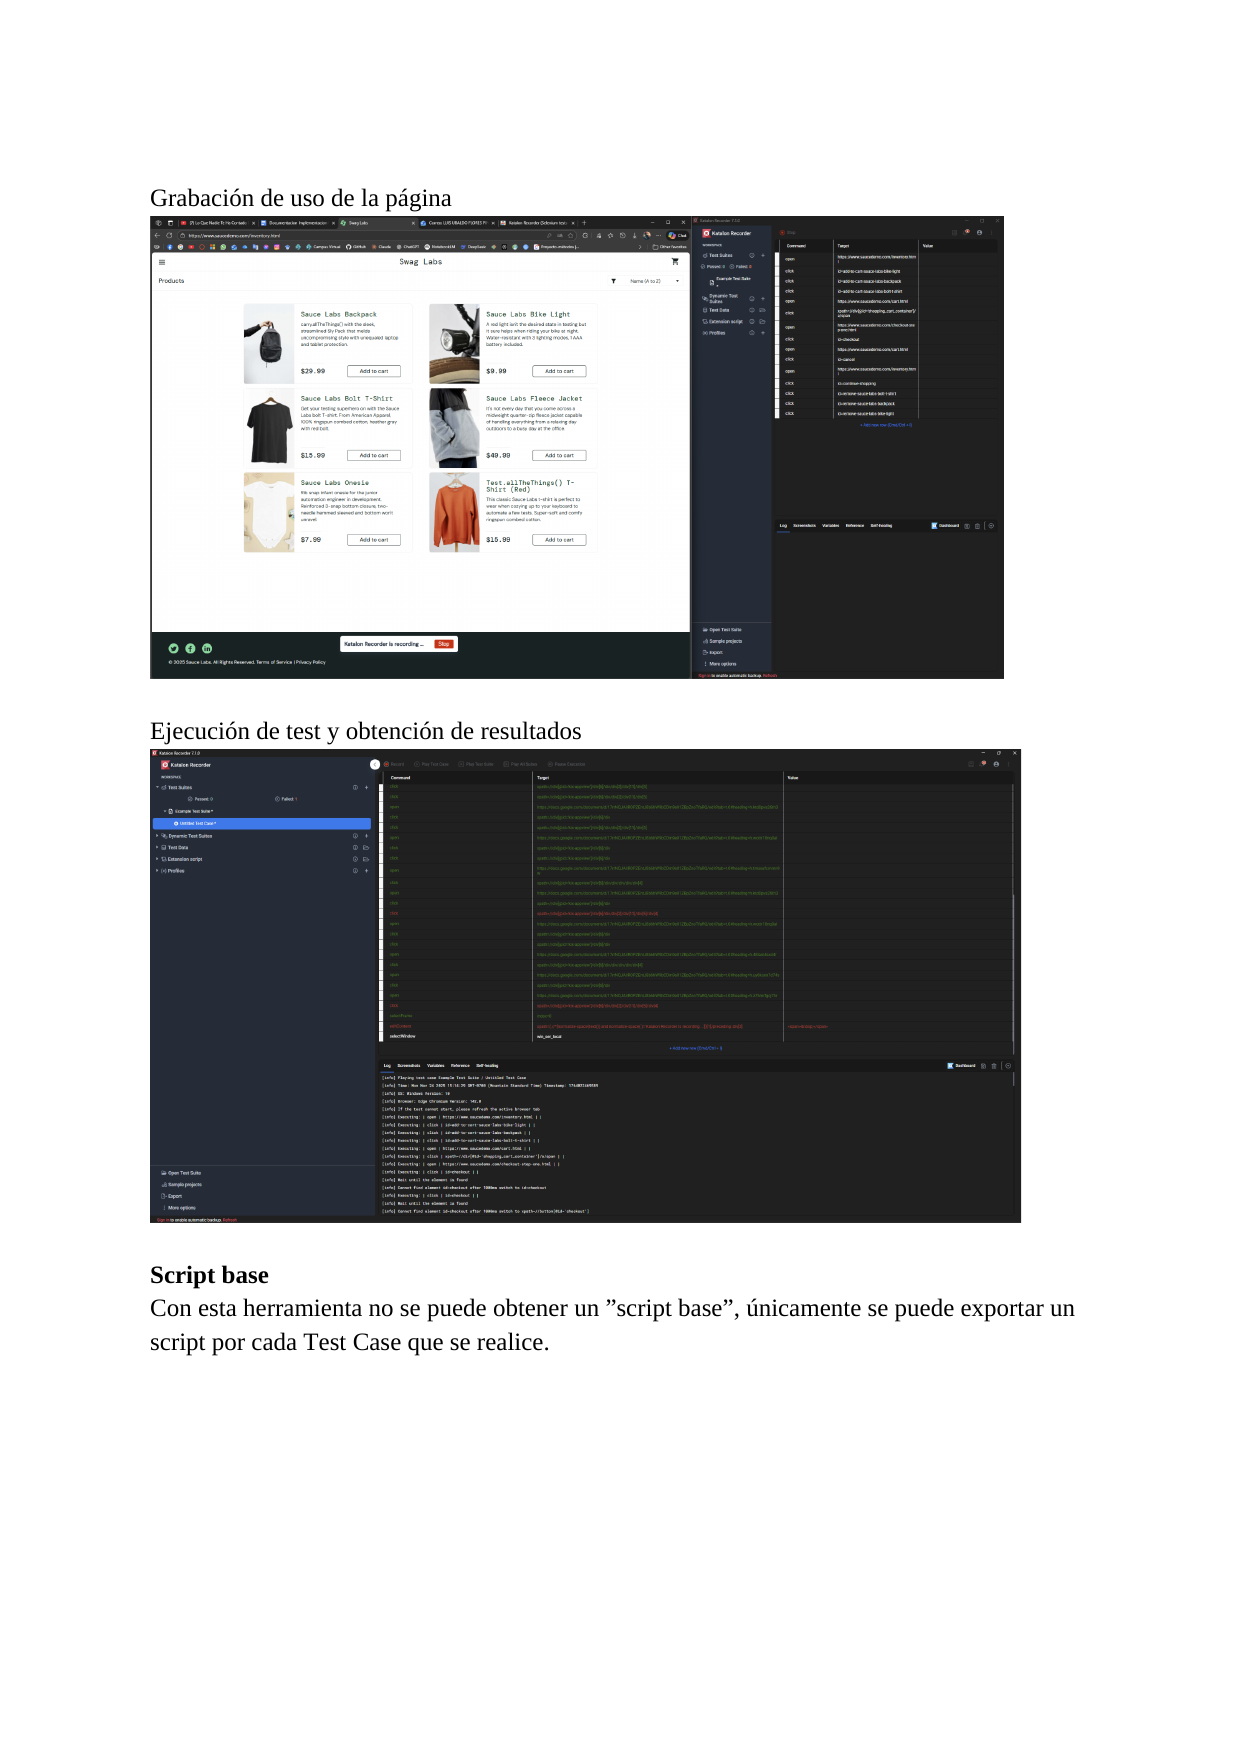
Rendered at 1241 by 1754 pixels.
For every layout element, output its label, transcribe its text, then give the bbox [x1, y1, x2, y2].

text Grabación de uso de la página [150, 183, 1090, 212]
subtitle Script base [150, 1261, 1090, 1289]
picture [150, 749, 1022, 1223]
text Con esta herramienta no se puede obtener un ”script base”, únicamente se puede exportar un script por cada Test Case que se realice. [150, 1293, 1090, 1355]
text Ejecución de test y obtención de resultados [150, 716, 1090, 745]
picture [150, 216, 1004, 679]
